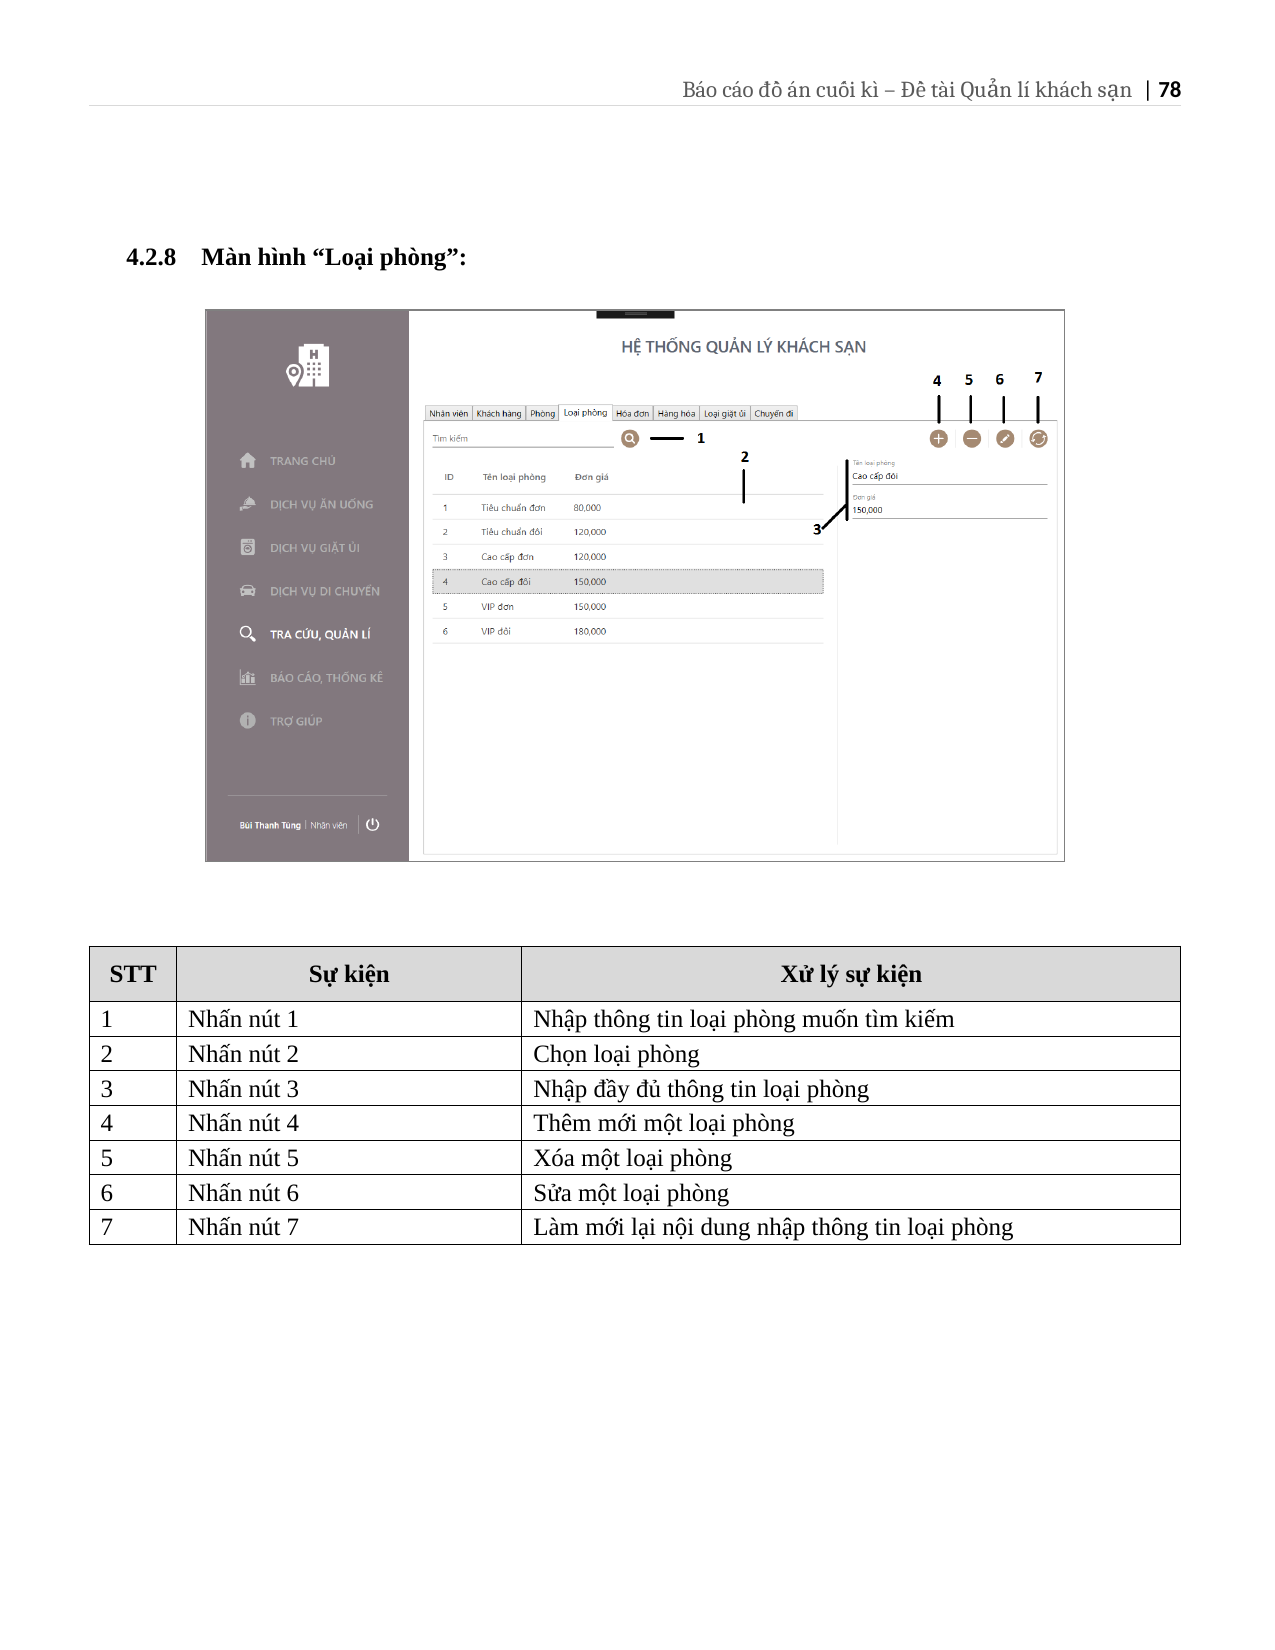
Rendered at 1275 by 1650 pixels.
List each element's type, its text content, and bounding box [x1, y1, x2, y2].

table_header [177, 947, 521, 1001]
list Màn hình “Loại phòng”: [126, 242, 1181, 271]
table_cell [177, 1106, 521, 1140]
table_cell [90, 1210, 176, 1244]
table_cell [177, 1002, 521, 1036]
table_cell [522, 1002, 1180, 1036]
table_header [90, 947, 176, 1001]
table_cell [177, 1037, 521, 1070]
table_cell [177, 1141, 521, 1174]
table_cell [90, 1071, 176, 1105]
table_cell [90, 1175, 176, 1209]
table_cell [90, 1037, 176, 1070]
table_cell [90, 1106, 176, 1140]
picture [206, 311, 1064, 861]
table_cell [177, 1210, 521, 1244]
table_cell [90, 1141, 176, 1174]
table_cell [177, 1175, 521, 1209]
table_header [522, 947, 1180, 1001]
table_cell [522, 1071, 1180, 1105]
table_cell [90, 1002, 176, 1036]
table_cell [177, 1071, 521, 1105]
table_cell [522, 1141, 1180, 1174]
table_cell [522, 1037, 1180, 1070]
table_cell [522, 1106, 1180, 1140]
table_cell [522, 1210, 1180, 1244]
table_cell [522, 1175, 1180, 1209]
